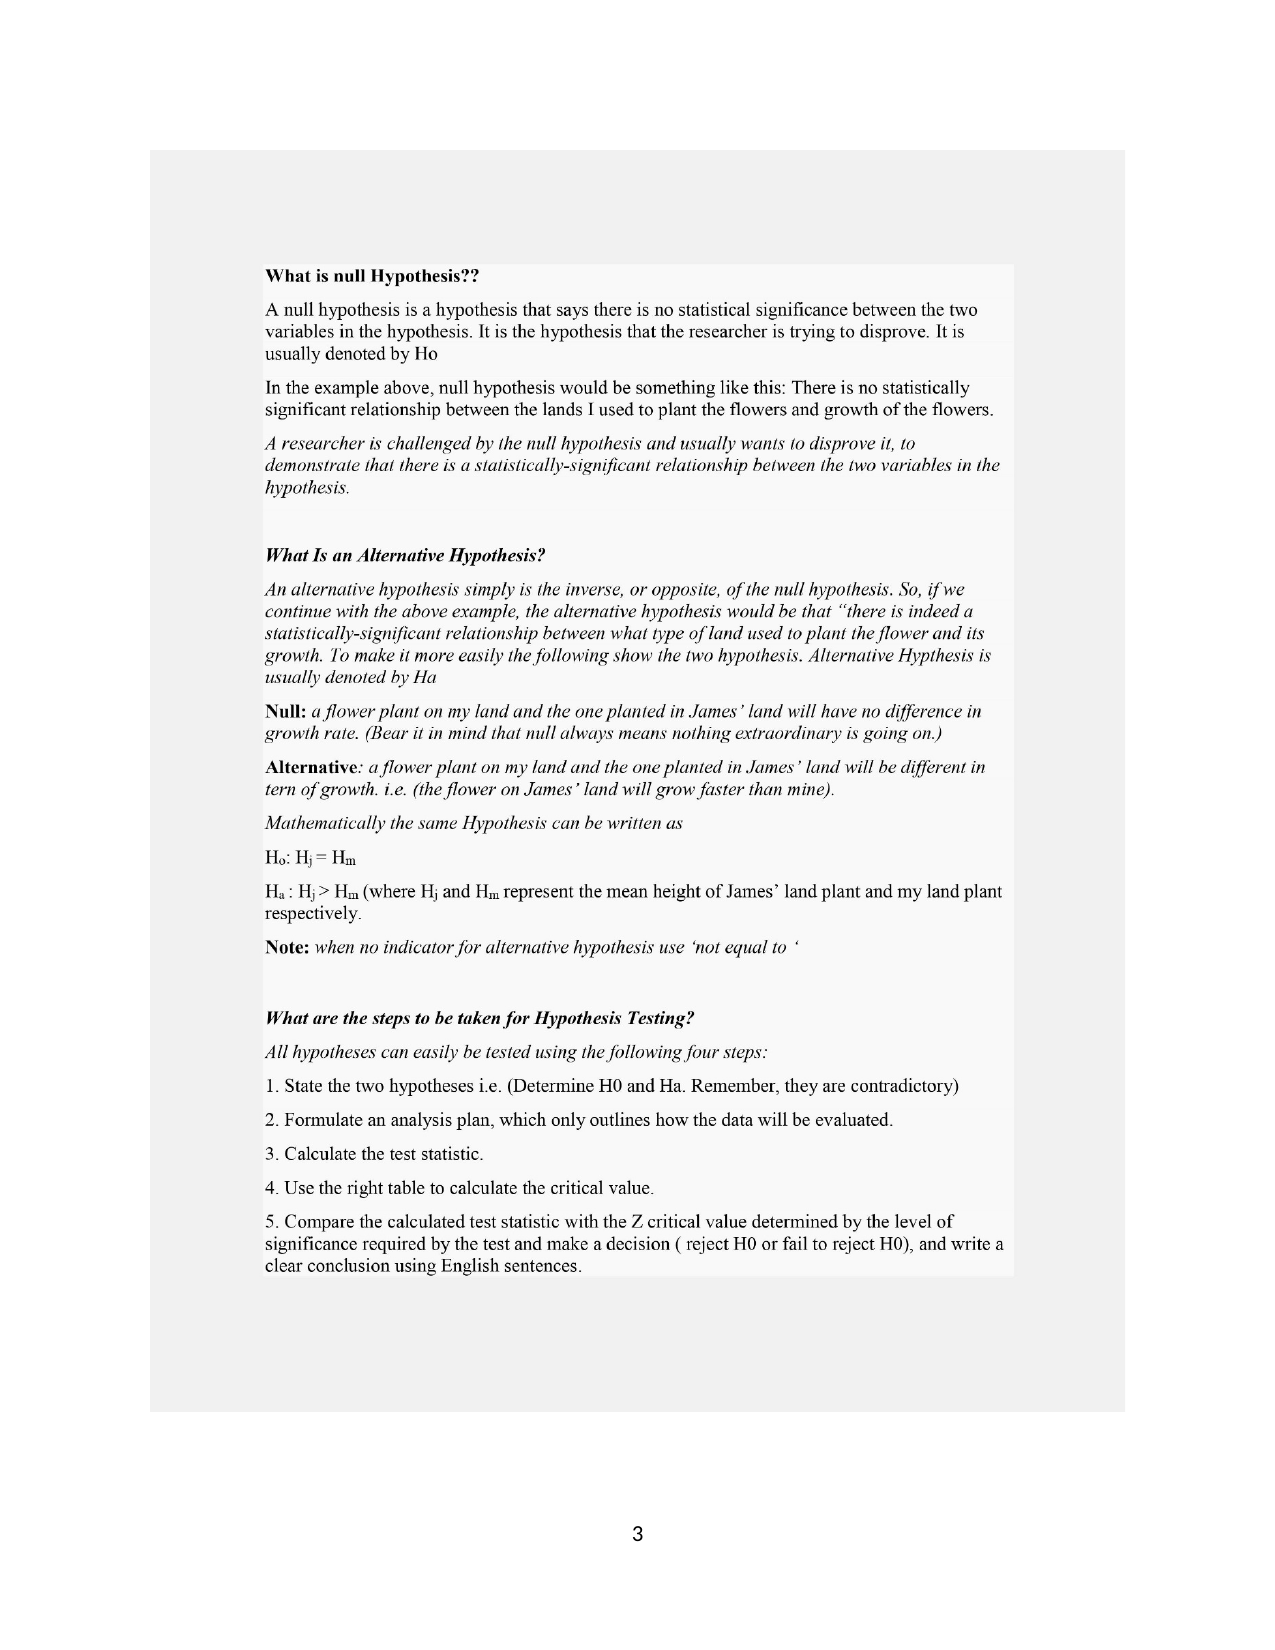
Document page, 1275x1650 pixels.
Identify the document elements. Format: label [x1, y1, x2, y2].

picture [150, 150, 1125, 1412]
